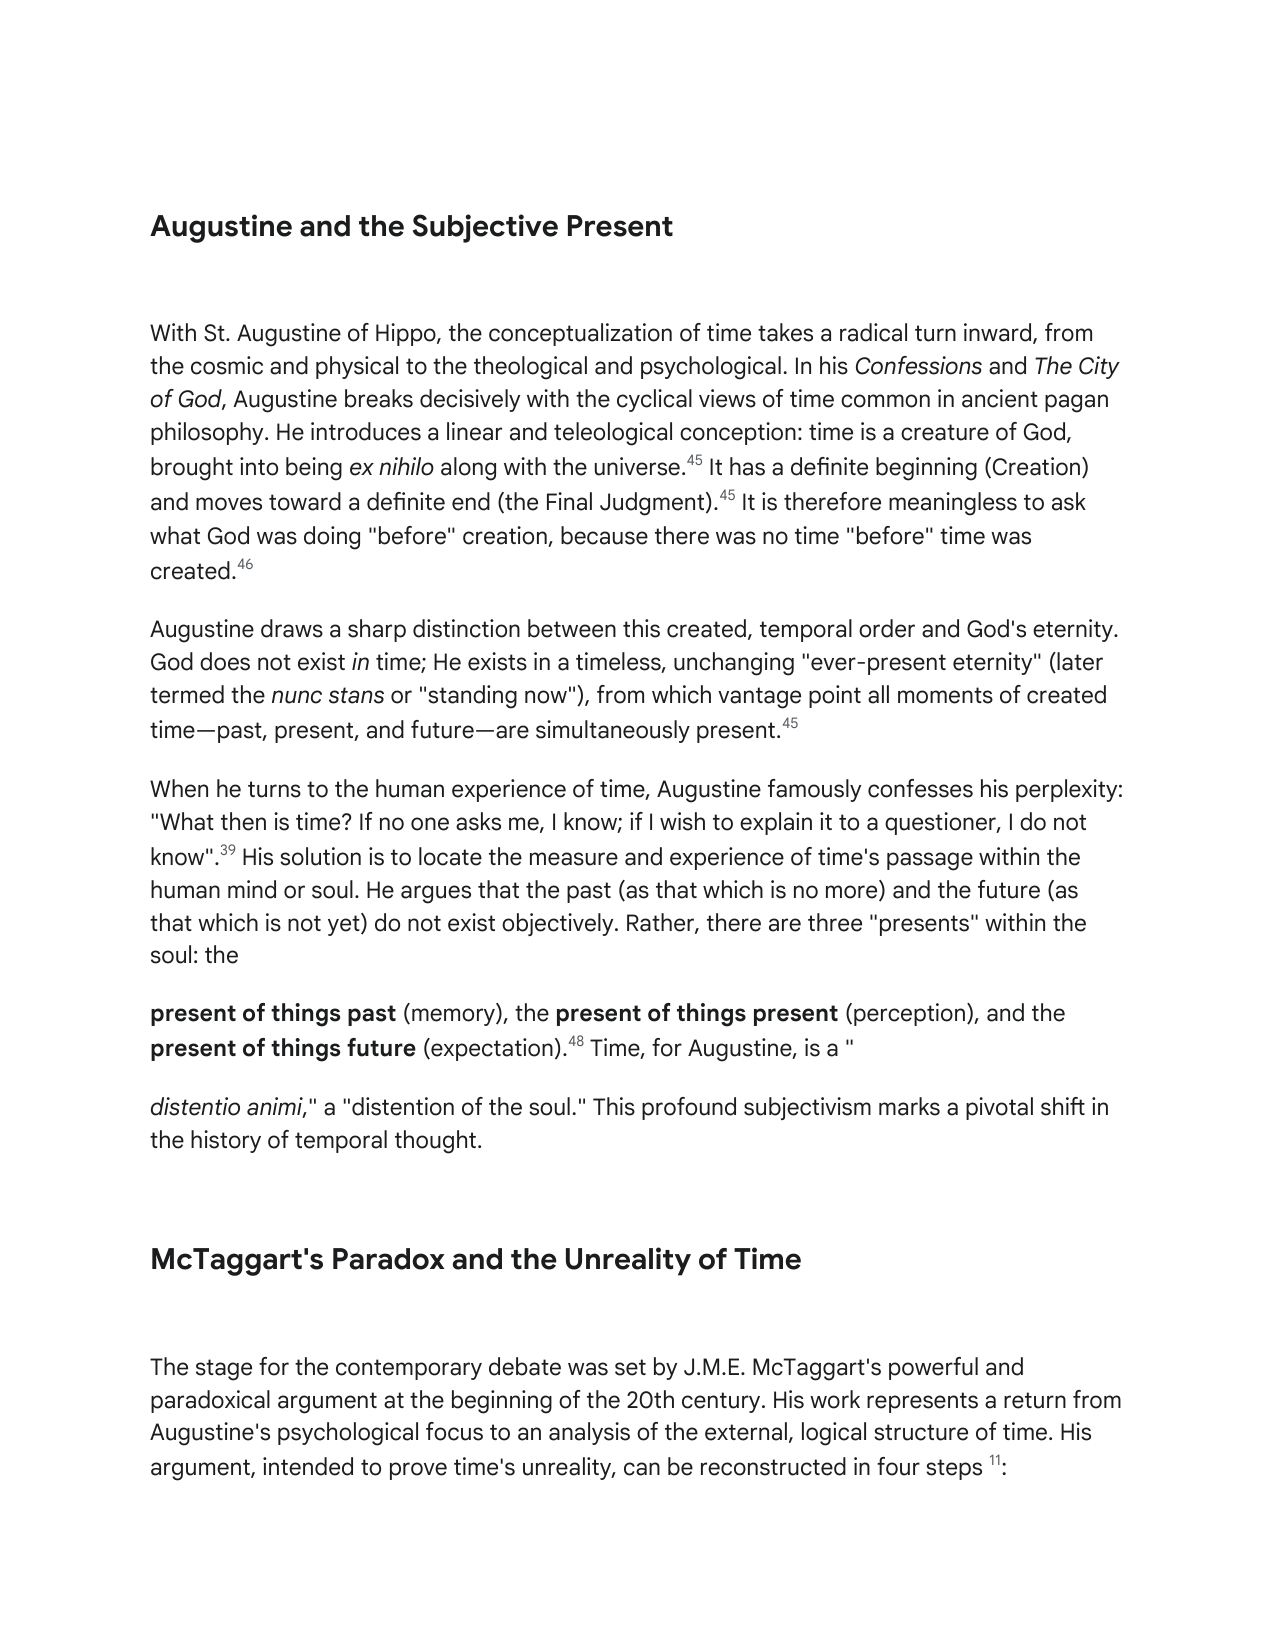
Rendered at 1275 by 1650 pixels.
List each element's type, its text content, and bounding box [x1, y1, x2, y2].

text When he turns to the human experience of time, Augustine famously confesses his perplexity: "What then is time? If no one asks me, I know; if I wish to explain it to a questioner, I do not know".39 His solution is to locate the measure and experience of time's passage within the human mind or soul. He argues that the past (as that which is no more) and the future (as that which is not yet) do not exist objectively. Rather, there are three "presents" within the soul: the [150, 775, 1125, 970]
text The stage for the contemporary debate was set by J.M.E. McTaggart's powerful and paradoxical argument at the beginning of the 20th century. His work represents a return from Augustine's psychological focus to an analysis of the external, logical structure of time. His argument, intended to prove time's unreality, can be reconstructed in four steps 11: [150, 1353, 1125, 1483]
text With St. Augustine of Hippo, the conceptualization of time takes a radical turn inward, from the cosmic and physical to the theological and psychological. In his Confessions and The City of God, Augustine breaks decisively with the cyclical views of time common in ancient pagan philosophy. He introduces a linear and teleological conception: time is a creature of God, brought into being ex nihilo along with the universe.45 It has a definite beginning (Creation) and moves toward a definite end (the Final Judgment).45 It is therefore meaningless to ask what God was doing "before" creation, because there was no time "before" time was created.46 [150, 319, 1125, 586]
text distentio animi," a "distention of the soul." This profound subjectivism marks a pivotal shift in the history of temporal thought. [150, 1093, 1125, 1154]
subtitle Augustine and the Subjective Present [150, 208, 1125, 244]
text present of things past (memory), the present of things present (perception), and the present of things future (expectation).48 Time, for Augustine, is a " [150, 999, 1125, 1064]
subtitle McTaggart's Paradox and the Unreality of Time [150, 1241, 1125, 1278]
text Augustine draws a sharp distinction between this created, temporal order and God's eternity. God does not exist in time; He exists in a timeless, unchanging "ever-present eternity" (later termed the nunc stans or "standing now"), from which vantage point all moments of created time—past, present, and future—are simultaneously present.45 [150, 616, 1125, 746]
